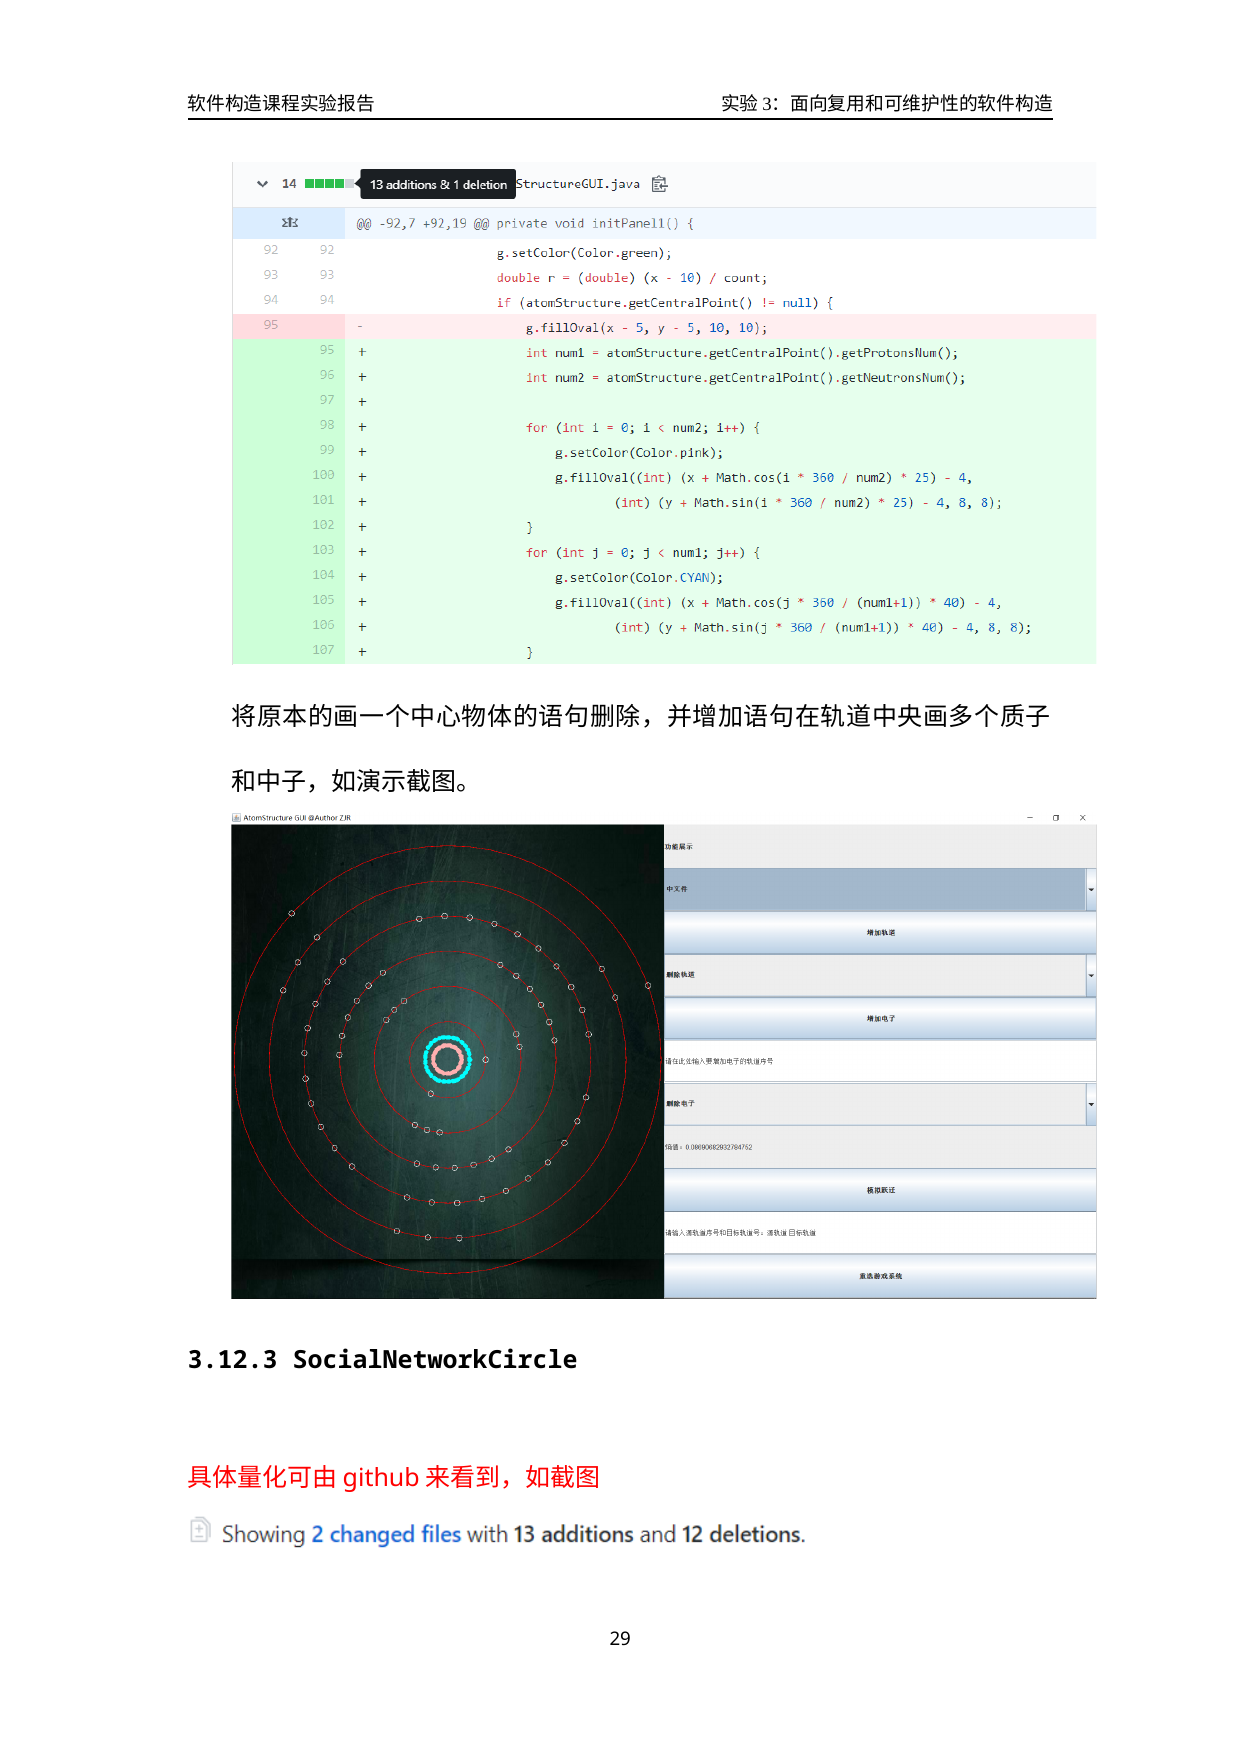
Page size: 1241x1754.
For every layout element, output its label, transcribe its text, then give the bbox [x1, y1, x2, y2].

picture [231, 162, 1097, 665]
picture [187, 1508, 851, 1565]
picture [231, 812, 1097, 1299]
list 将原本的画一个中心物体的语句删除，并增加语句在轨道中央画多个质子和中子，如演示截图。 [231, 682, 1053, 812]
subtitle SocialNetworkCircle [187, 1327, 1053, 1392]
text 具体量化可由github来看到，如截图 [187, 1443, 1053, 1508]
